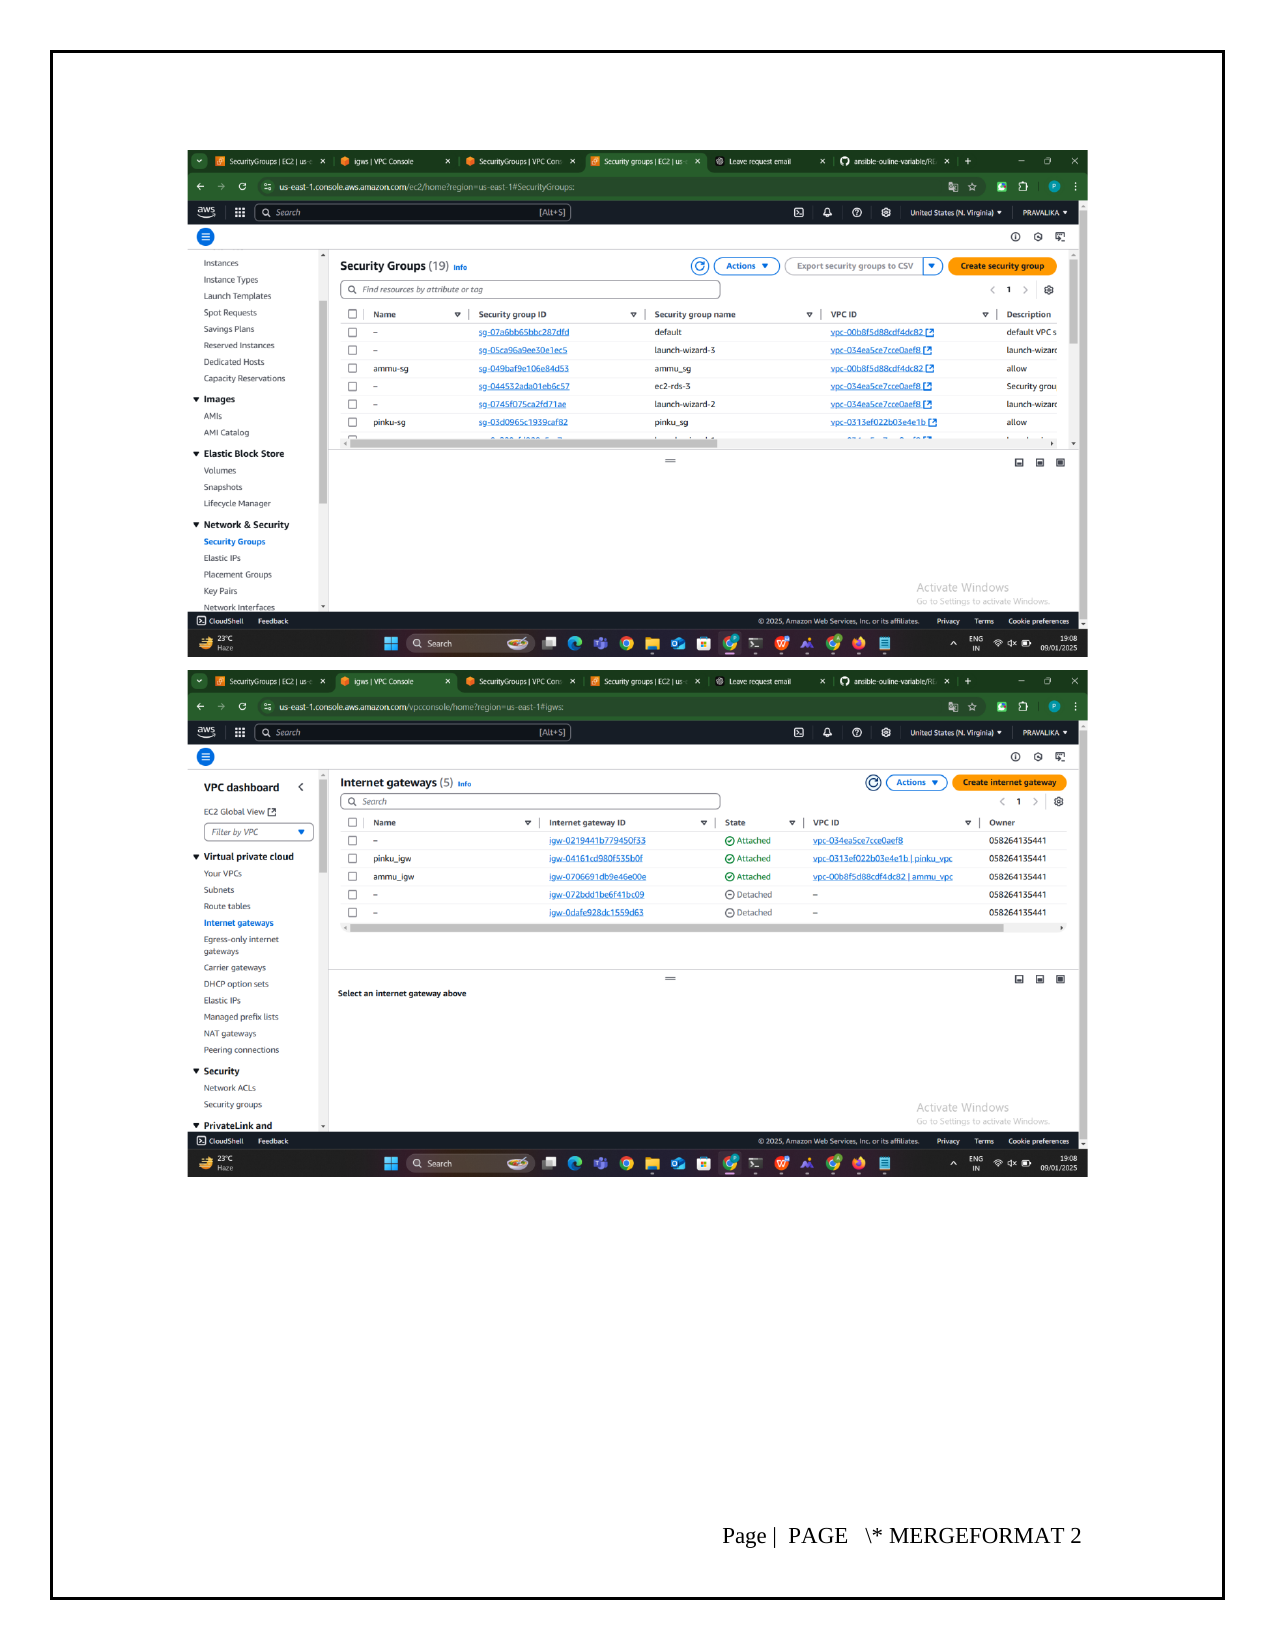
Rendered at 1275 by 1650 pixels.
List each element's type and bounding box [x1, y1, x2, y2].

picture [187, 670, 1088, 1177]
picture [187, 150, 1088, 657]
